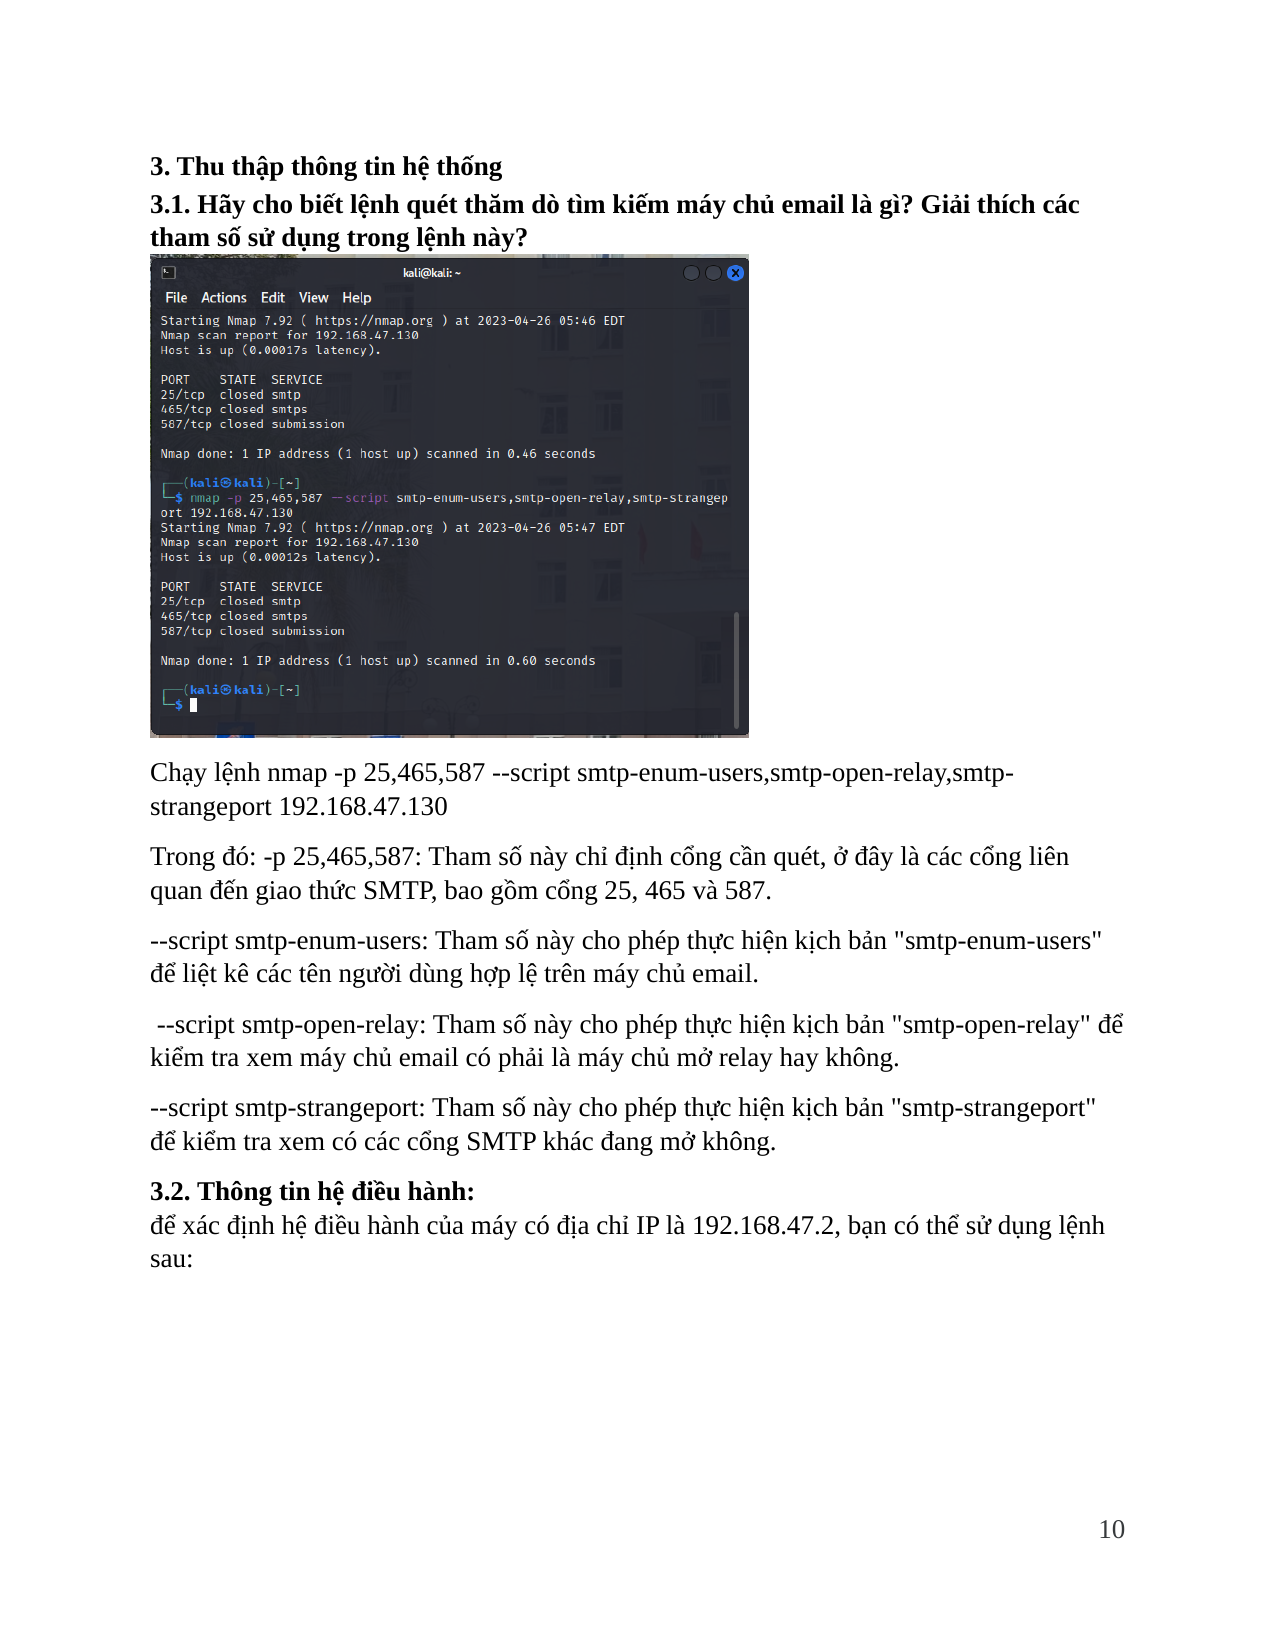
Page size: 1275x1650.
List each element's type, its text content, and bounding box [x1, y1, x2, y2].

subtitle 3. Thu thập thông tin hệ thống [150, 150, 1125, 181]
text Trong đó: -p 25,465,587: Tham số này chỉ định cổng cần quét, ở đây là các cổng liên quan đến giao thức SMTP, bao gồm cổng 25, 465 và 587. [150, 840, 1125, 905]
text --script smtp-enum-users: Tham số này cho phép thực hiện kịch bản "smtp-enum-users" để liệt kê các tên người dùng hợp lệ trên máy chủ email. [150, 924, 1125, 989]
text --script smtp-open-relay: Tham số này cho phép thực hiện kịch bản "smtp-open-relay" để kiểm tra xem máy chủ email có phải là máy chủ mở relay hay không. [150, 1008, 1125, 1072]
subtitle 3.2. Thông tin hệ điều hành: [150, 1175, 1125, 1206]
text --script smtp-strangeport: Tham số này cho phép thực hiện kịch bản "smtp-strangeport" để kiểm tra xem có các cổng SMTP khác đang mở không. [150, 1092, 1125, 1156]
picture [150, 254, 749, 738]
subtitle 3.1. Hãy cho biết lệnh quét thăm dò tìm kiếm máy chủ email là gì? Giải thích các tham số sử dụng trong lệnh này? [150, 188, 1125, 252]
text Chạy lệnh nmap -p 25,465,587 --script smtp-enum-users,smtp-open-relay,smtp-strangeport 192.168.47.130 [150, 757, 1125, 821]
text để xác định hệ điều hành của máy có địa chỉ IP là 192.168.47.2, bạn có thể sử dụng lệnh sau: [150, 1209, 1125, 1273]
